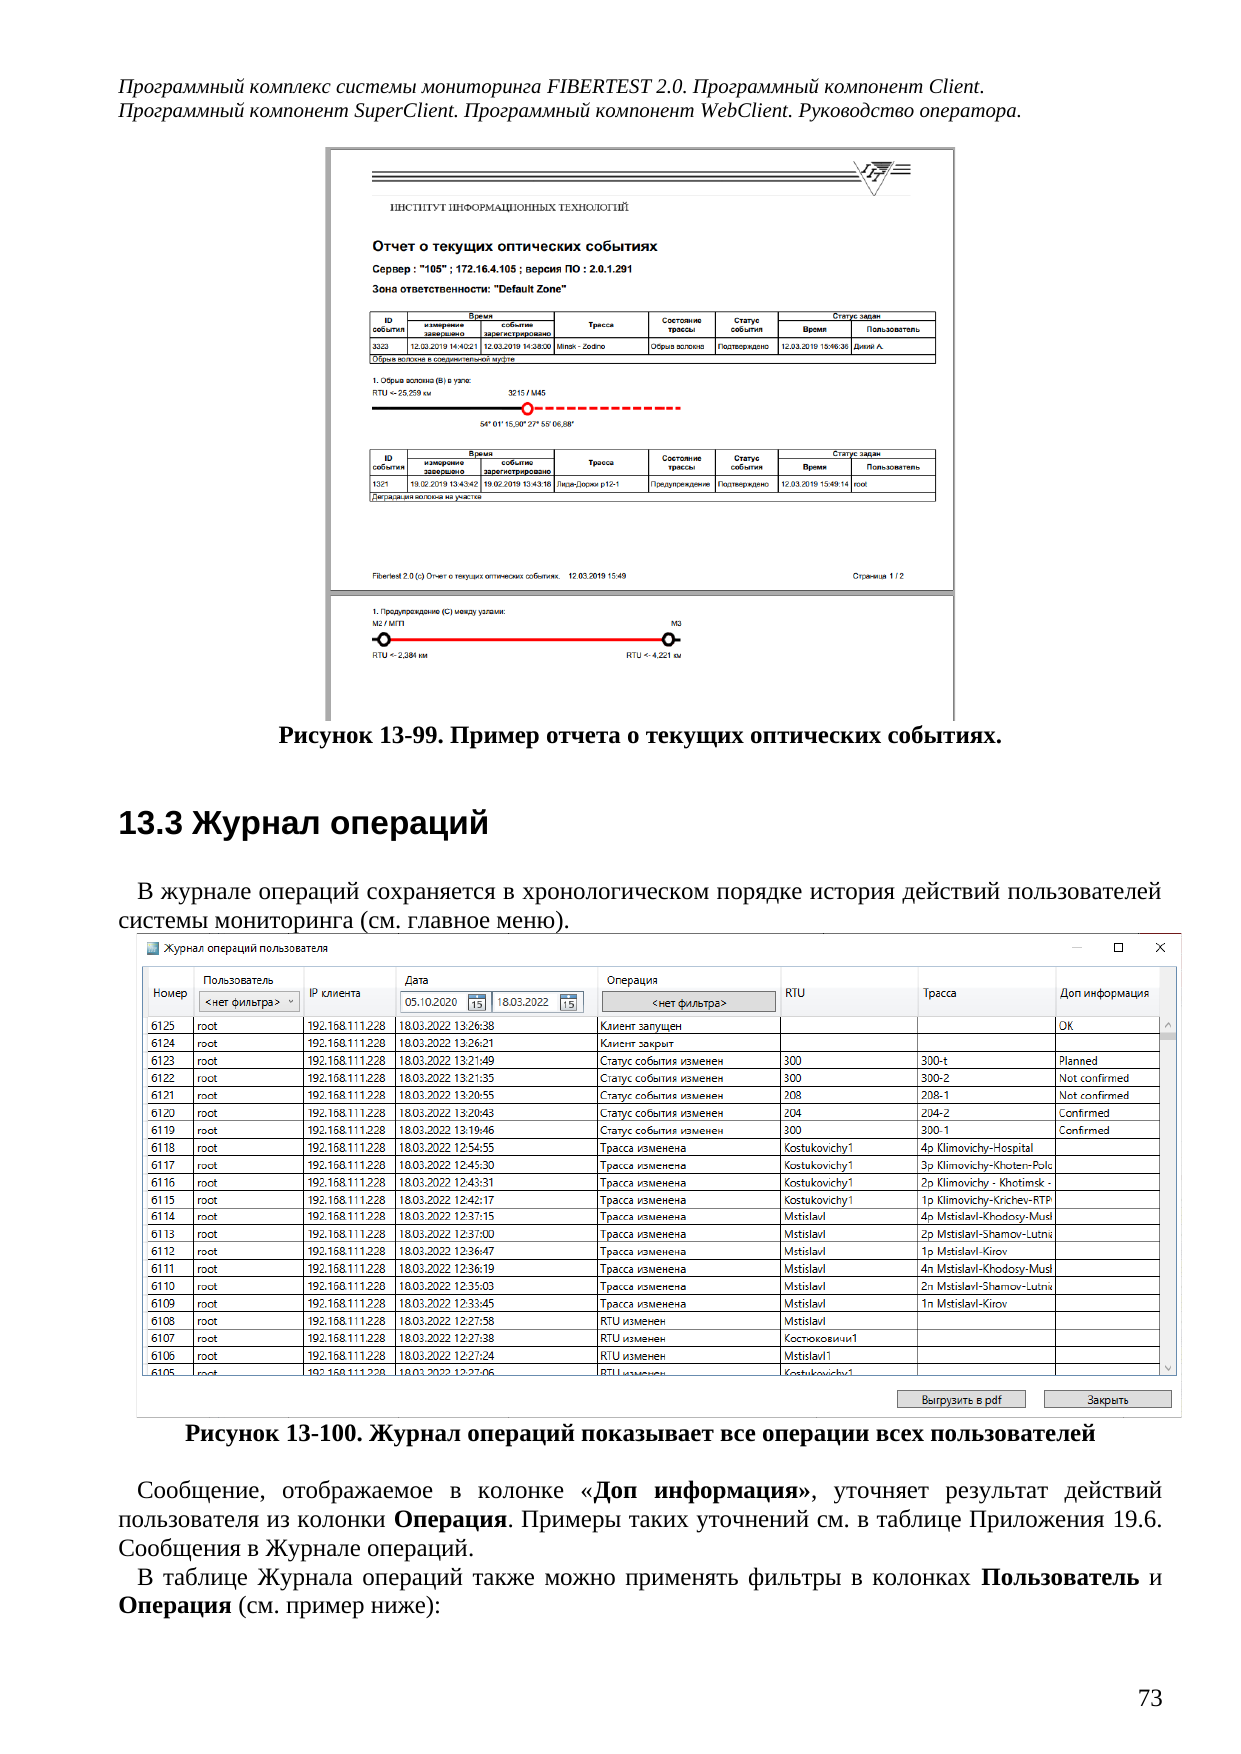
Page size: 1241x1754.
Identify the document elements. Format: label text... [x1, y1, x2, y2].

text В журнале операций сохраняется в хронологическом порядке история действий пользователей системы мониторинга (см. главное меню). [118, 876, 1162, 934]
subtitle Журнал операций [118, 803, 1162, 841]
picture [325, 147, 956, 721]
text Сообщение, отображаемое в колонке «Доп информация», уточняет результат действий пользователя из колонки Операция. Примеры таких уточнений см. в таблице Приложения 19.6. Сообщения в Журнале операций. [118, 1475, 1162, 1562]
picture [136, 933, 1182, 1418]
text В таблице Журнала операций также можно применять фильтры в колонках Пользователь и Операция (см. пример ниже): [118, 1562, 1162, 1619]
